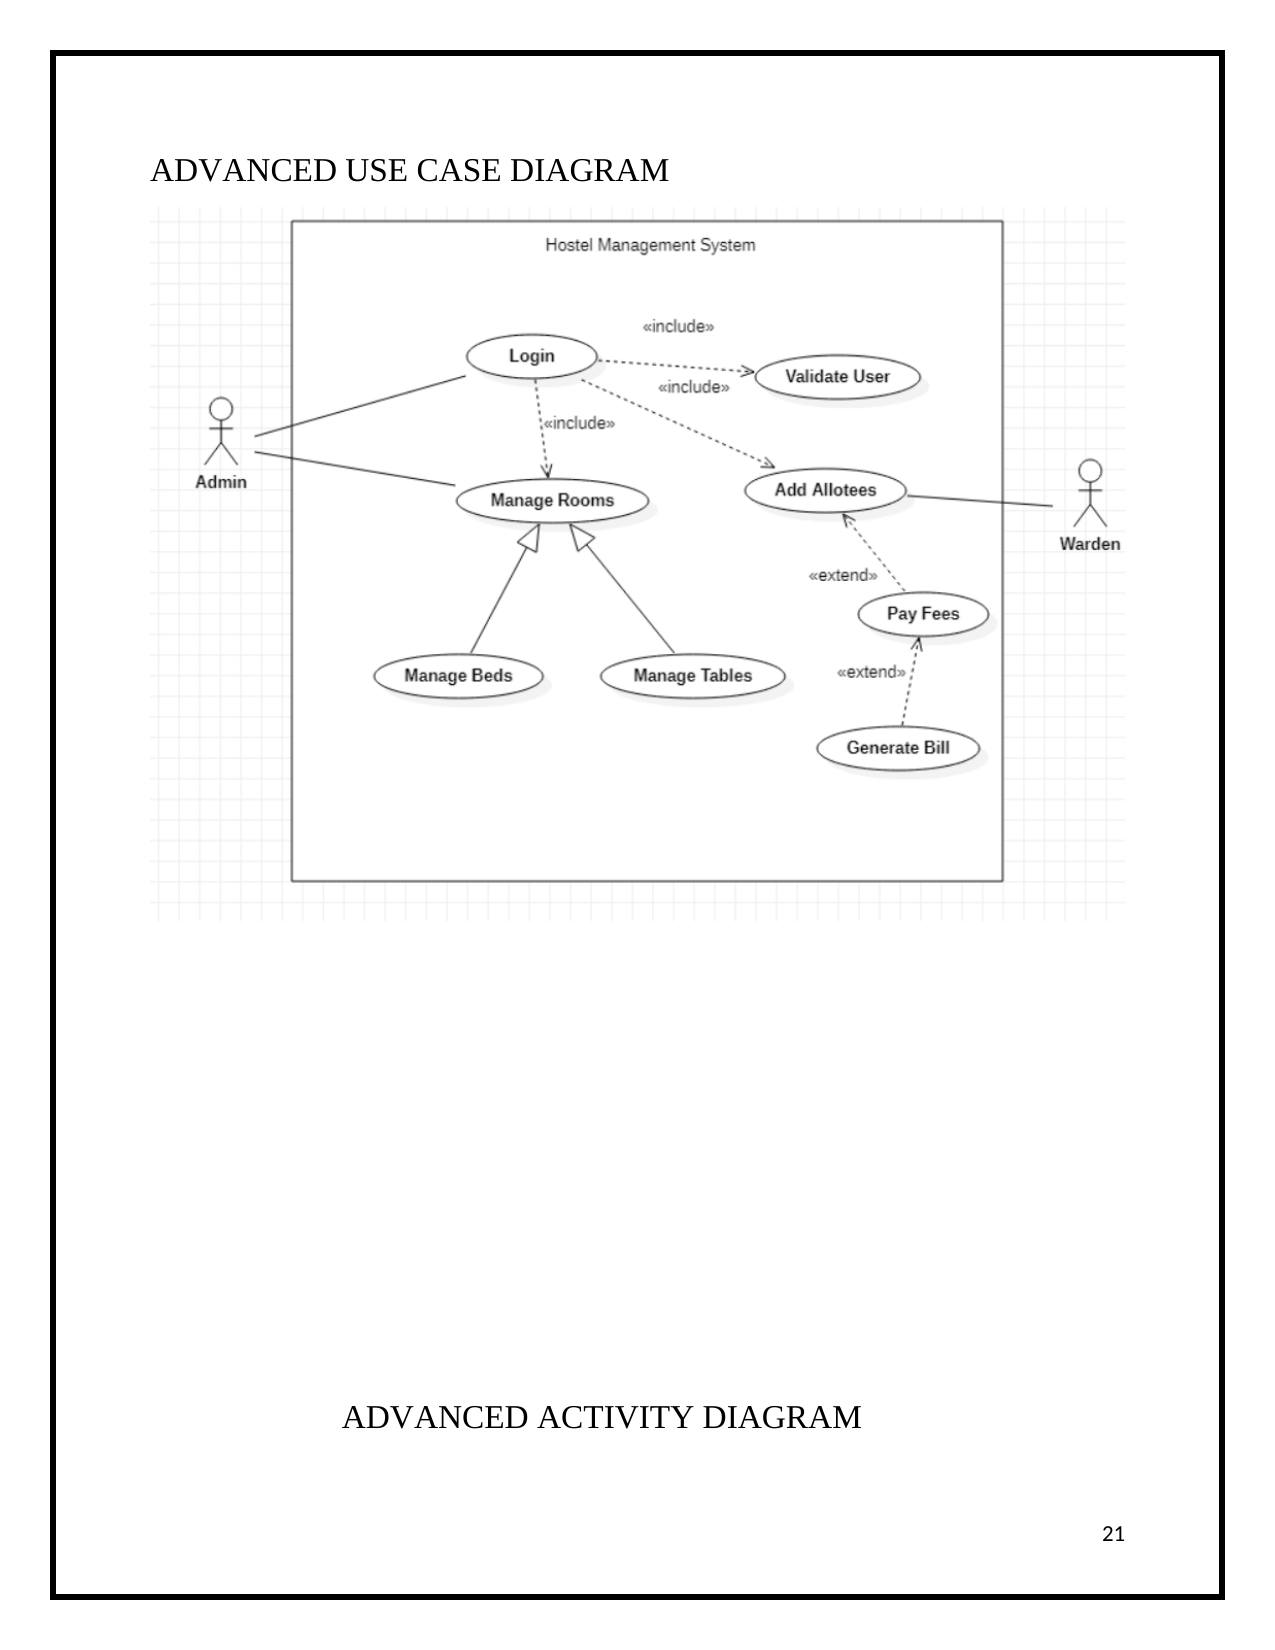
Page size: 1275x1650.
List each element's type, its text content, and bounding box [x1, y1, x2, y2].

picture [150, 207, 1125, 921]
text ADVANCED ACTIVITY DIAGRAM [150, 1397, 1125, 1436]
text ADVANCED USE CASE DIAGRAM [150, 150, 1125, 188]
